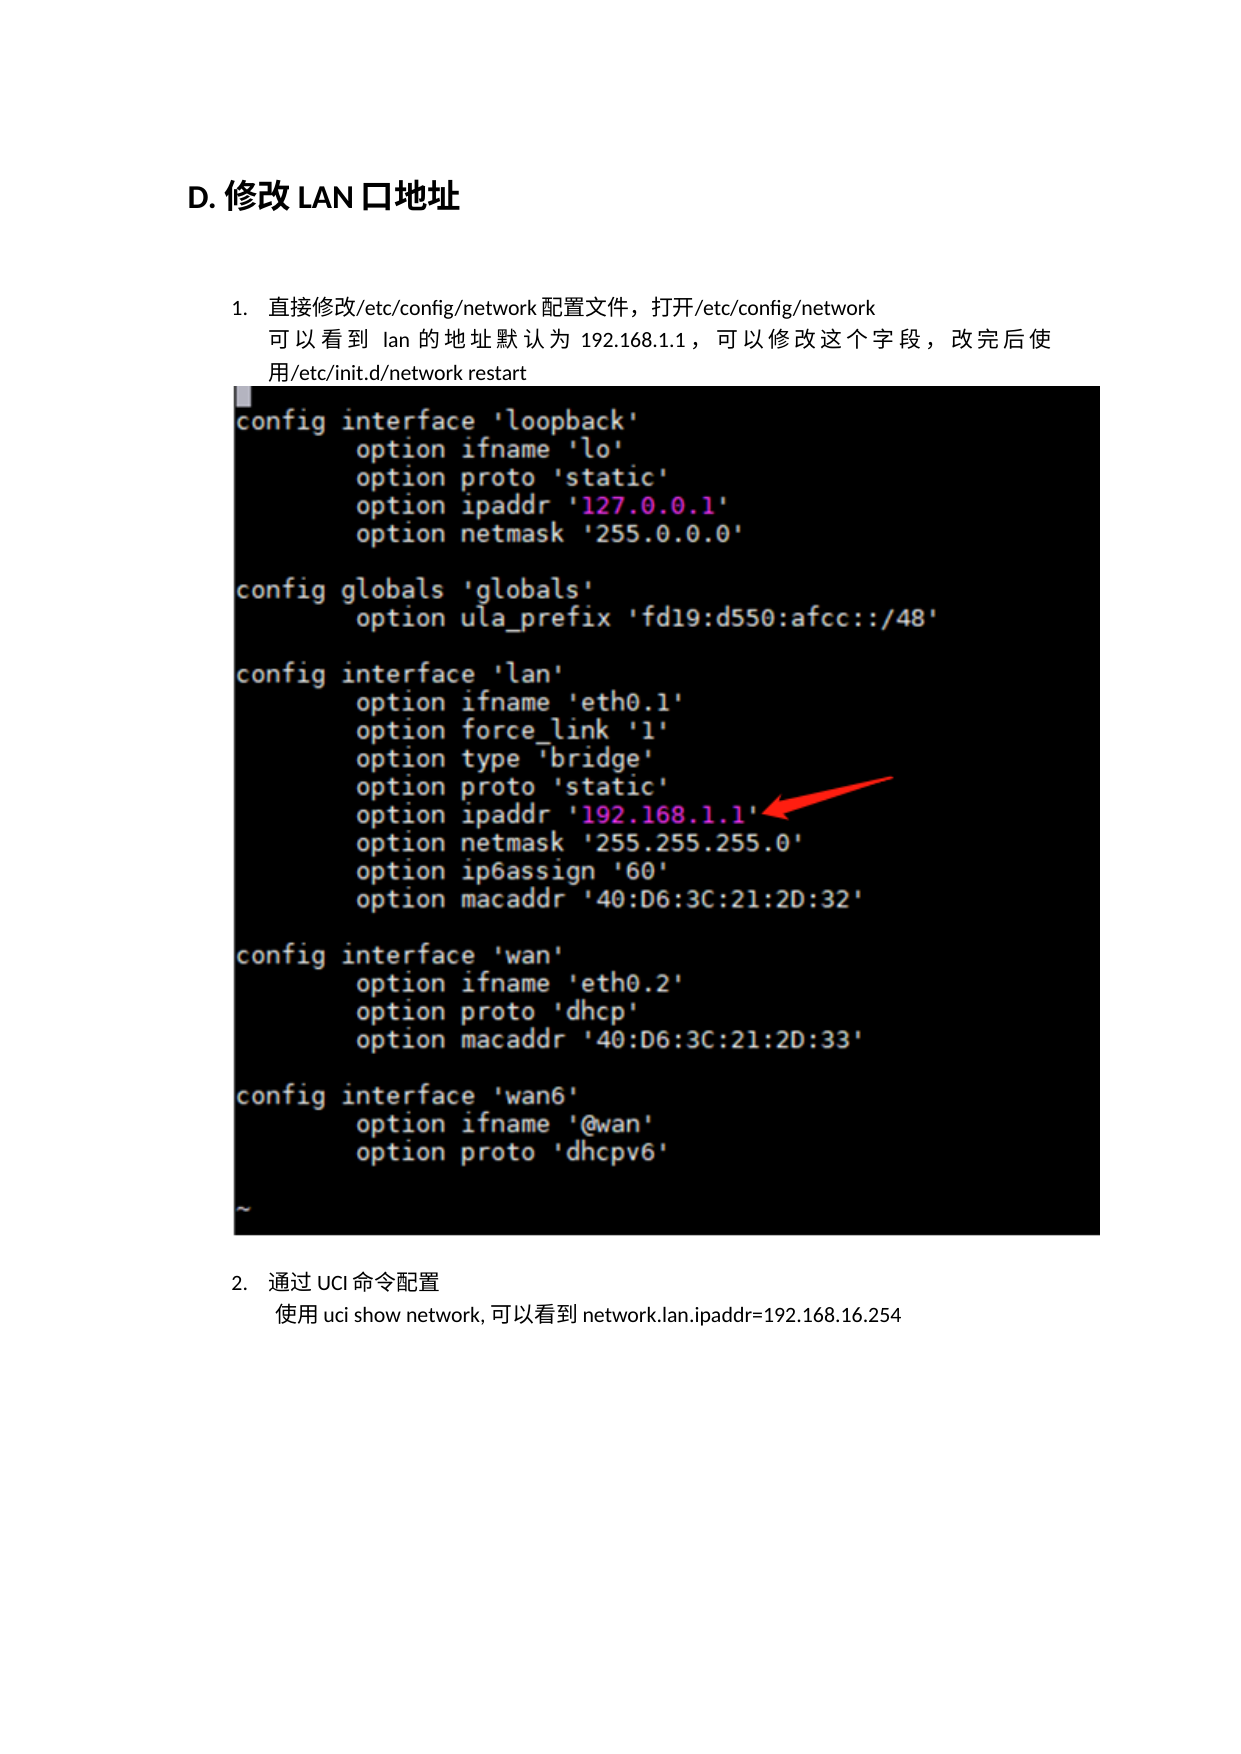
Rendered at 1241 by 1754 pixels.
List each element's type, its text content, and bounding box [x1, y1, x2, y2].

subtitle 修改LAN口地址 [187, 162, 1053, 227]
list 可以看到 lan的地址默认为192.168.1.1，可以修改这个字段，改完后使用/etc/init.d/network restart [269, 322, 1053, 386]
text 使用uci show network, 可以看到network.lan.ipaddr=192.168.16.254 [269, 1297, 1053, 1329]
list 直接修改/etc/config/network配置文件，打开/etc/config/network [231, 289, 1053, 322]
list 通过UCI命令配置 [231, 1264, 1053, 1297]
picture [231, 386, 1100, 1237]
